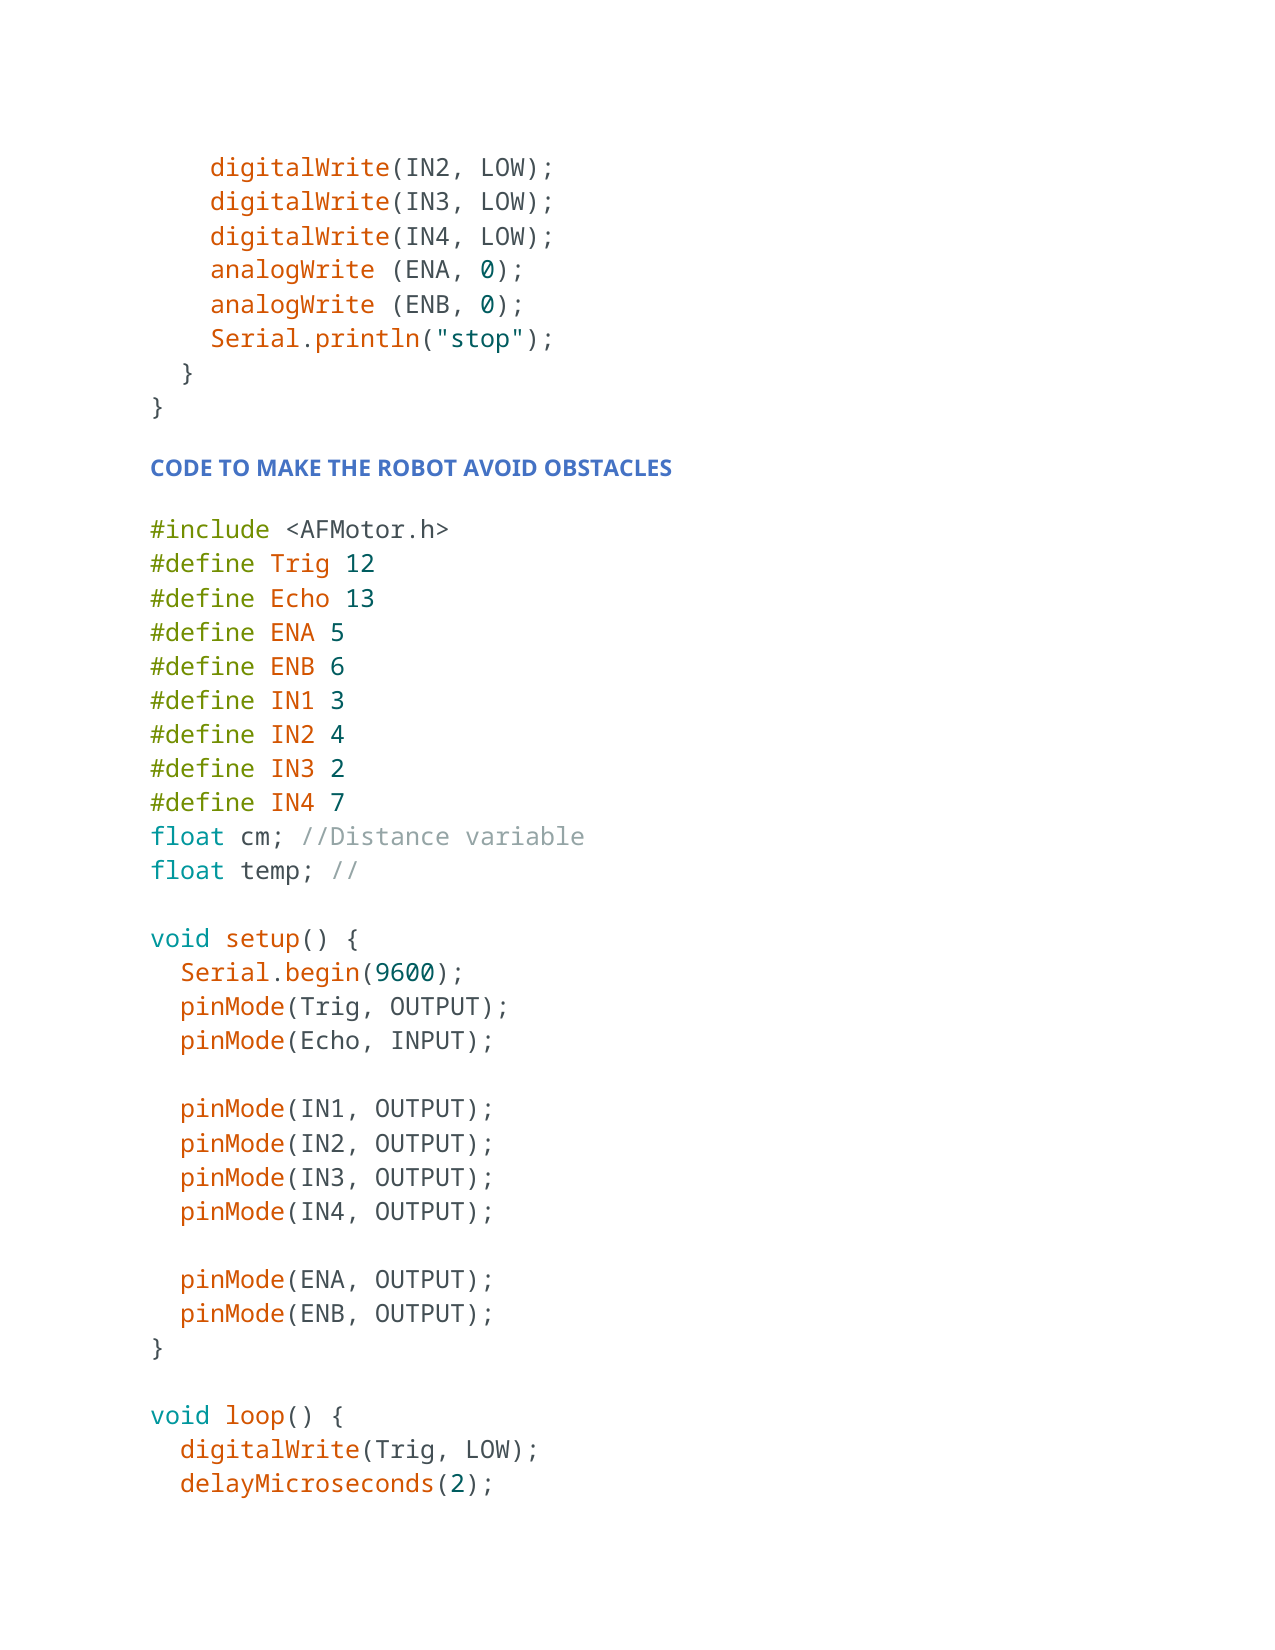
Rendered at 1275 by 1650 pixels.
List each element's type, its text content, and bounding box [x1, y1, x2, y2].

text #define Trig 12 [150, 546, 1125, 580]
text #define ENB 6 [150, 648, 1125, 682]
text pinMode(IN3, OUTPUT); [150, 1159, 1125, 1193]
text pinMode(Echo, INPUT); [150, 1023, 1125, 1057]
text void setup() { [150, 921, 1125, 955]
text #define IN1 3 [150, 682, 1125, 716]
text float temp; // [150, 853, 1125, 887]
text } [150, 388, 1125, 422]
text #define IN3 2 [150, 751, 1125, 784]
text pinMode(ENB, OUTPUT); [150, 1296, 1125, 1329]
text digitalWrite(IN3, LOW); [150, 184, 1125, 218]
text #define IN4 7 [150, 784, 1125, 819]
text } [150, 354, 1125, 388]
text float cm; //Distance variable [150, 819, 1125, 853]
text digitalWrite(Trig, LOW); [150, 1432, 1125, 1466]
text pinMode(IN1, OUTPUT); [150, 1091, 1125, 1125]
text #define IN2 4 [150, 716, 1125, 751]
text digitalWrite(IN4, LOW); [150, 218, 1125, 252]
text #define ENA 5 [150, 614, 1125, 648]
text } [150, 1329, 1125, 1364]
text Serial.begin(9600); [150, 955, 1125, 989]
text void loop() { [150, 1398, 1125, 1432]
text delayMicroseconds(2); [150, 1466, 1125, 1500]
text Serial.println("stop"); [150, 320, 1125, 354]
text pinMode(IN2, OUTPUT); [150, 1125, 1125, 1159]
text analogWrite (ENB, 0); [150, 286, 1125, 320]
subtitle CODE TO MAKE THE ROBOT AVOID OBSTACLES [150, 452, 1125, 483]
text #include <AFMotor.h> [150, 512, 1125, 546]
text #define Echo 13 [150, 580, 1125, 614]
text digitalWrite(IN2, LOW); [150, 150, 1125, 184]
text pinMode(Trig, OUTPUT); [150, 989, 1125, 1023]
text pinMode(ENA, OUTPUT); [150, 1261, 1125, 1296]
text analogWrite (ENA, 0); [150, 252, 1125, 286]
text pinMode(IN4, OUTPUT); [150, 1193, 1125, 1227]
